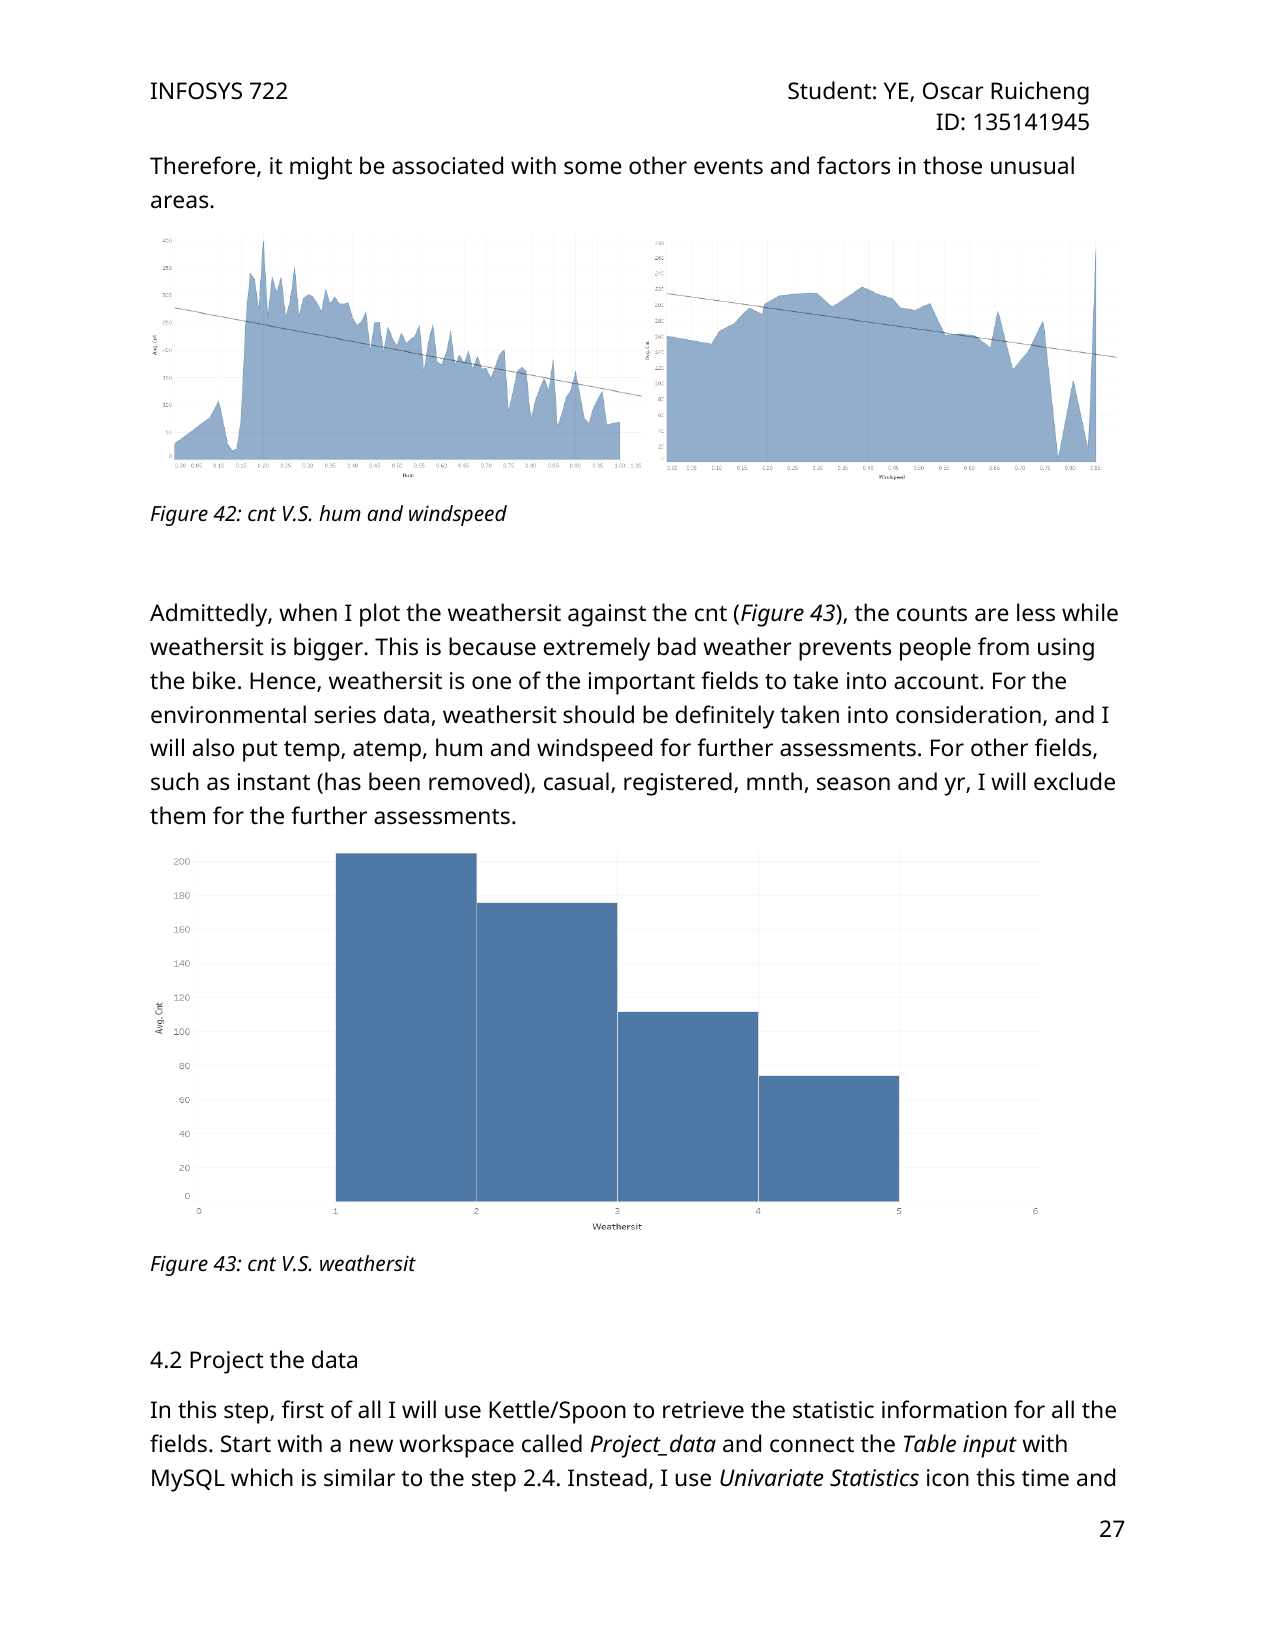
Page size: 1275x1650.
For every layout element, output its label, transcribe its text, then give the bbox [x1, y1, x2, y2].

picture [150, 234, 1118, 481]
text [150, 150, 1125, 215]
text Admittedly, when I plot the weathersit against the cnt (Figure 43), the counts are less while weathersit is bigger. This is because extremely bad weather prevents people from using the bike. Hence, weathersit is one of the important fields to take into account. For the environmental series data, weathersit should be definitely taken into consideration, and I will also put temp, atemp, hum and windspeed for further assessments. For other fields, such as instant (has been removed), casual, registered, mnth, season and yr, I will exclude them for the further assessments. [150, 597, 1125, 831]
text Figure 43: cnt V.S. weathersit [150, 1249, 1125, 1278]
text 4.2 Project the data [150, 1344, 1125, 1375]
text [150, 1394, 1125, 1493]
picture [150, 850, 1042, 1231]
text Figure 42: cnt V.S. hum and windspeed [150, 499, 1125, 528]
